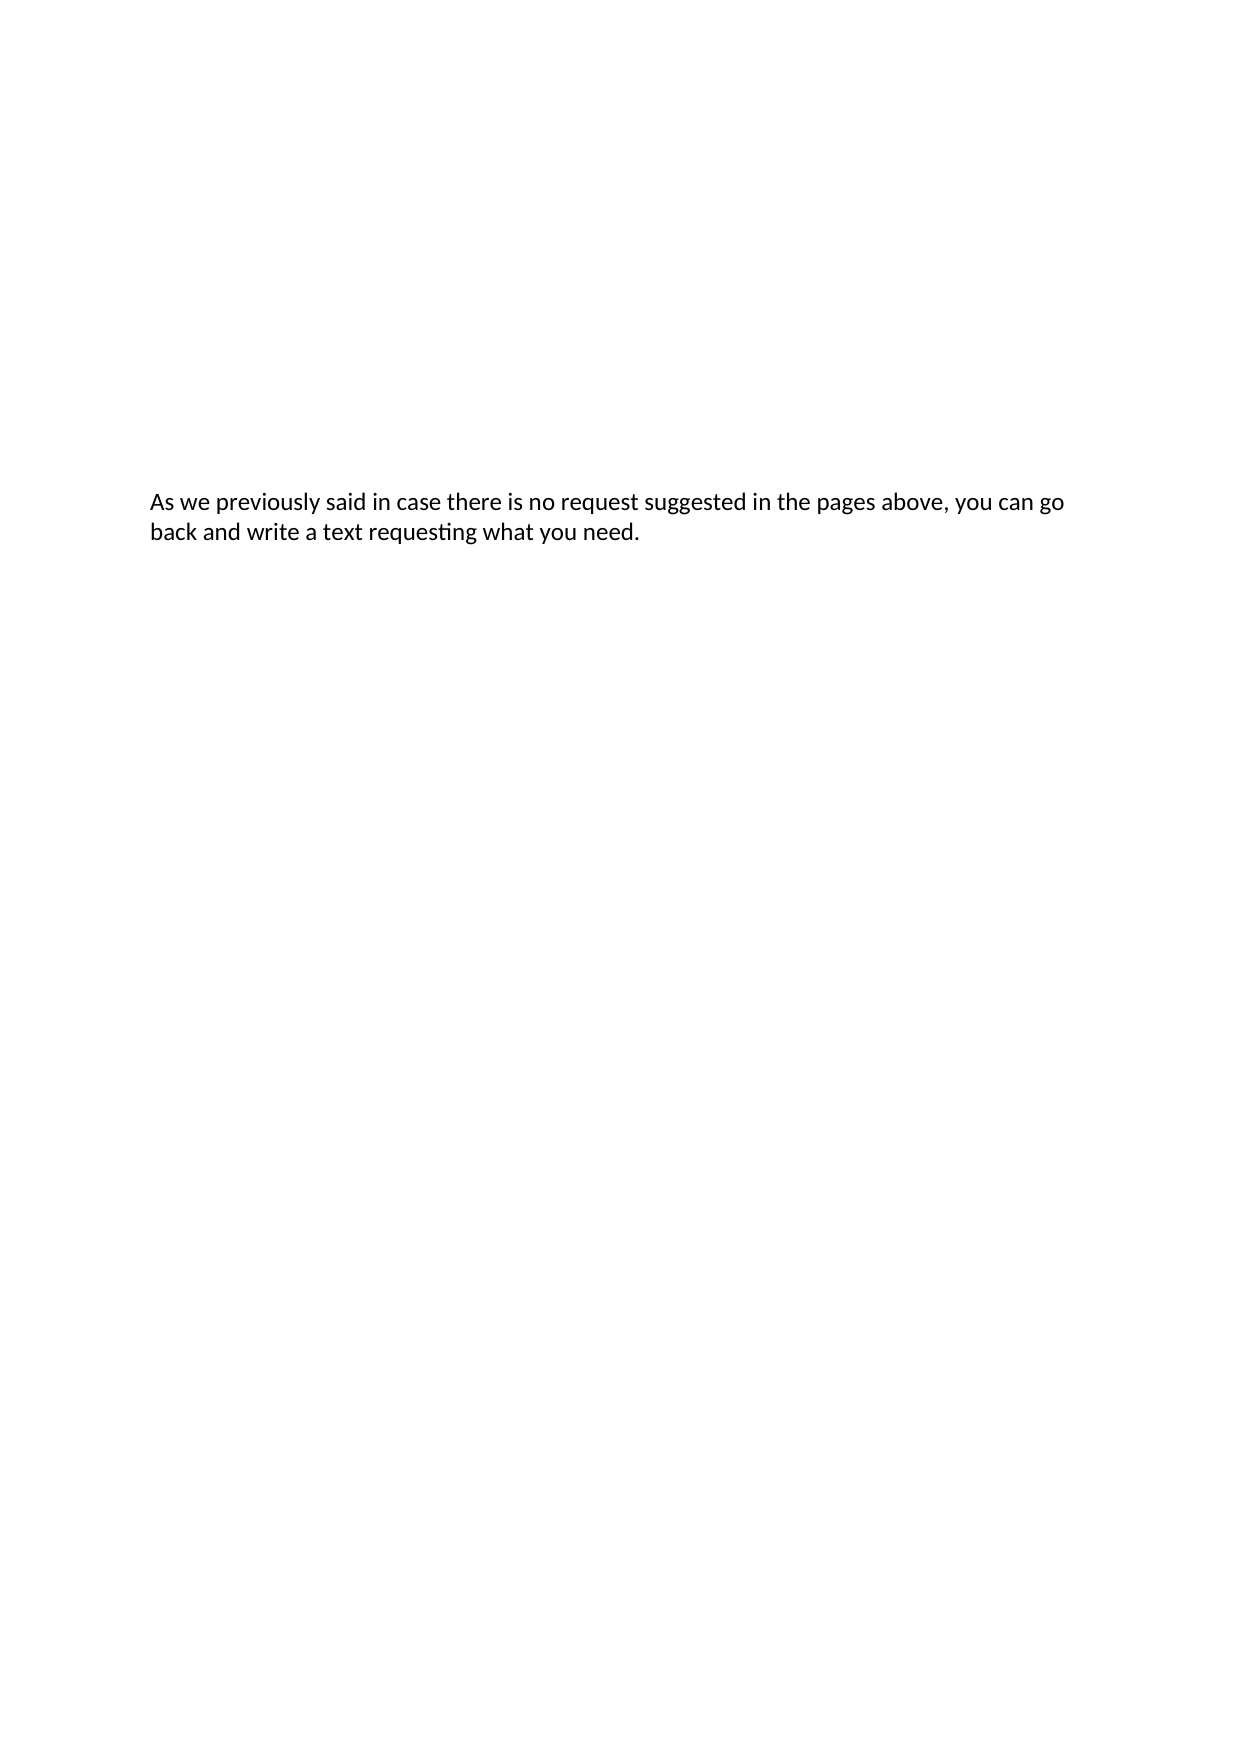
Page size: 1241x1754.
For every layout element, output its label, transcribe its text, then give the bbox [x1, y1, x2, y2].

text As we previously said in case there is no request suggested in the pages above, you can go back and write a text requesting what you need. [150, 486, 1090, 547]
